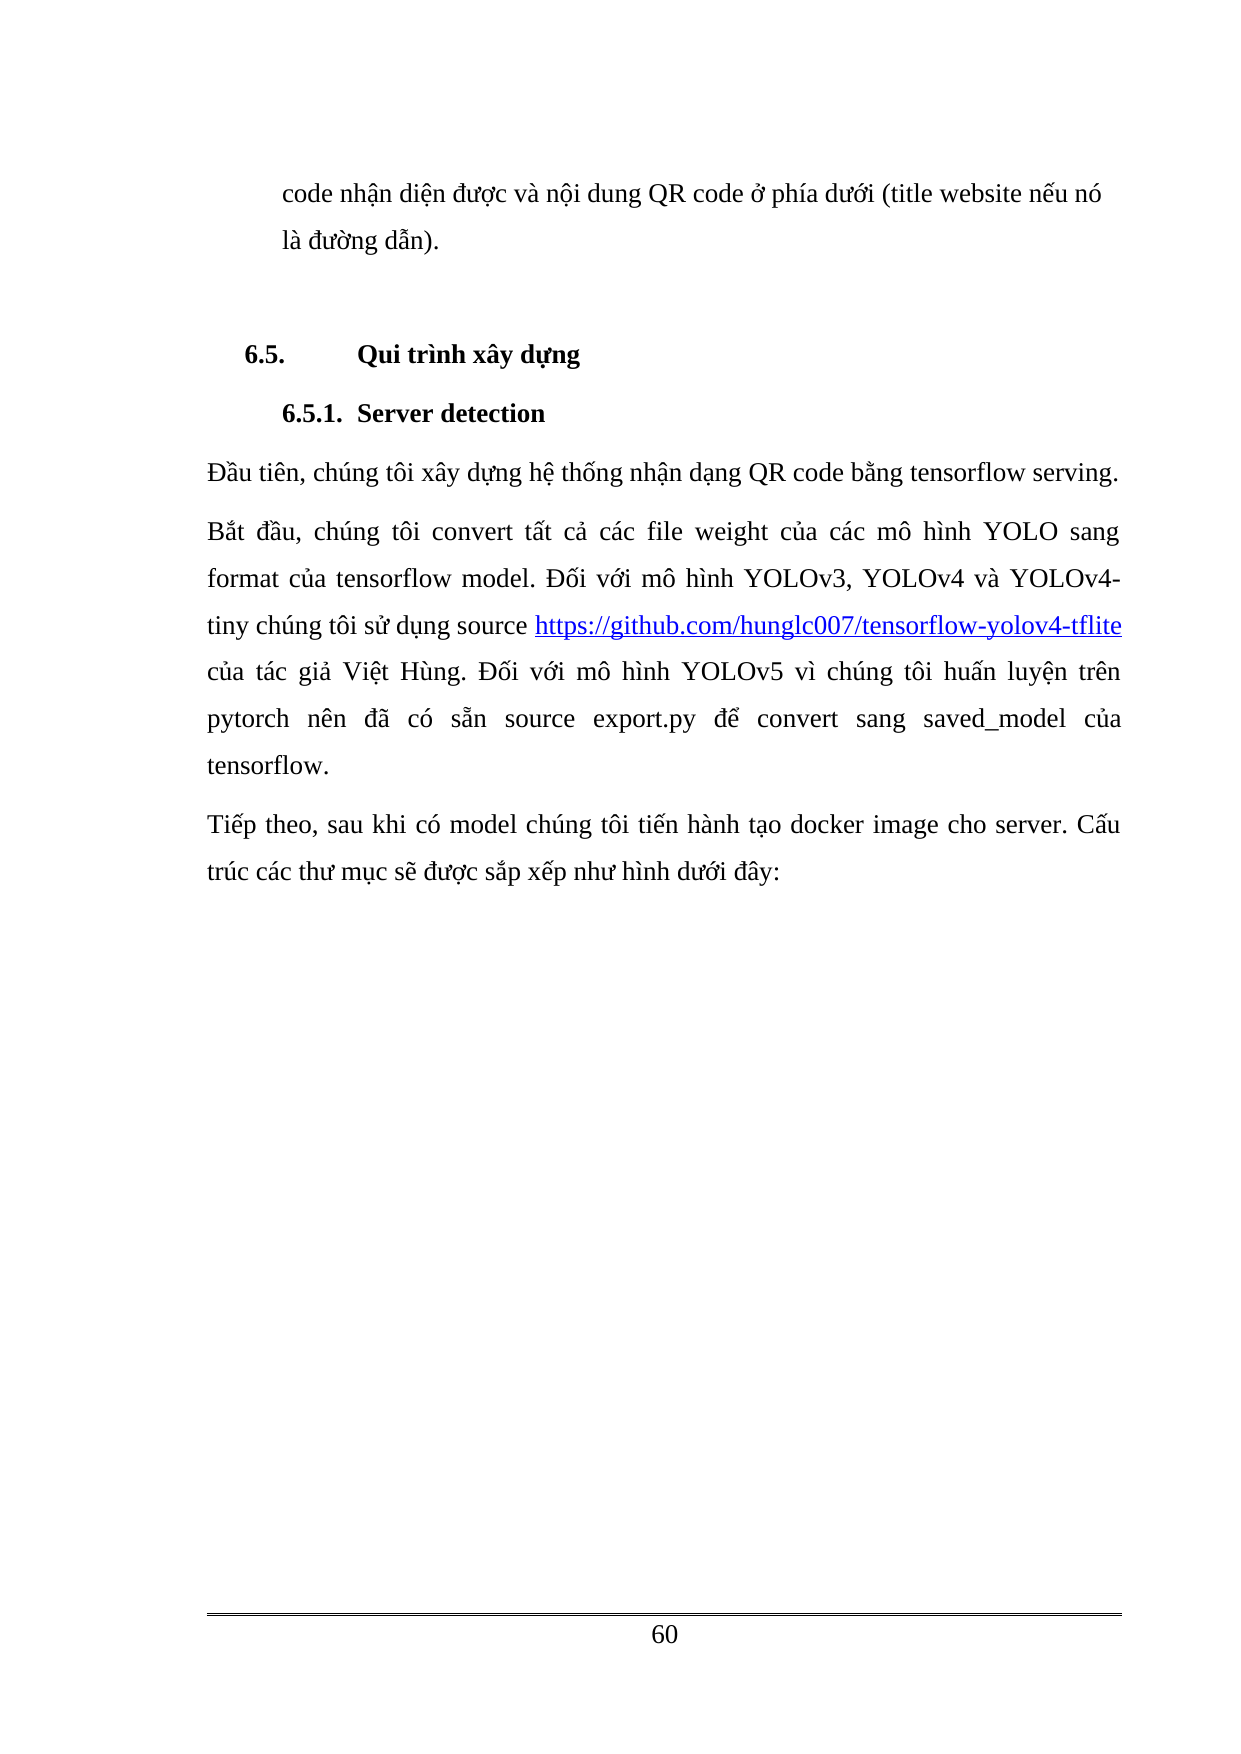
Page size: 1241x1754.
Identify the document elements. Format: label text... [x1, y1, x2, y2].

text Tiếp theo, sau khi có model chúng tôi tiến hành tạo docker image cho server. Cấu trúc các thư mục sẽ được sắp xếp như hình dưới đây: [207, 808, 1122, 886]
subtitle Server detection [282, 397, 1122, 428]
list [244, 177, 1122, 255]
text Đầu tiên, chúng tôi xây dựng hệ thống nhận dạng QR code bằng tensorflow serving. [207, 456, 1122, 487]
text Bắt đầu, chúng tôi convert tất cả các file weight của các mô hình YOLO sang format của tensorflow model. Đối với mô hình YOLOv3, YOLOv4 và YOLOv4-tiny chúng tôi sử dụng source https://github.com/hunglc007/tensorflow-yolov4-tflite của tác giả Việt Hùng. Đối với mô hình YOLOv5 vì chúng tôi huấn luyện trên pytorch nên đã có sẵn source export.py để convert sang saved_model của tensorflow. [207, 516, 1122, 780]
subtitle Qui trình xây dựng [244, 338, 1122, 369]
